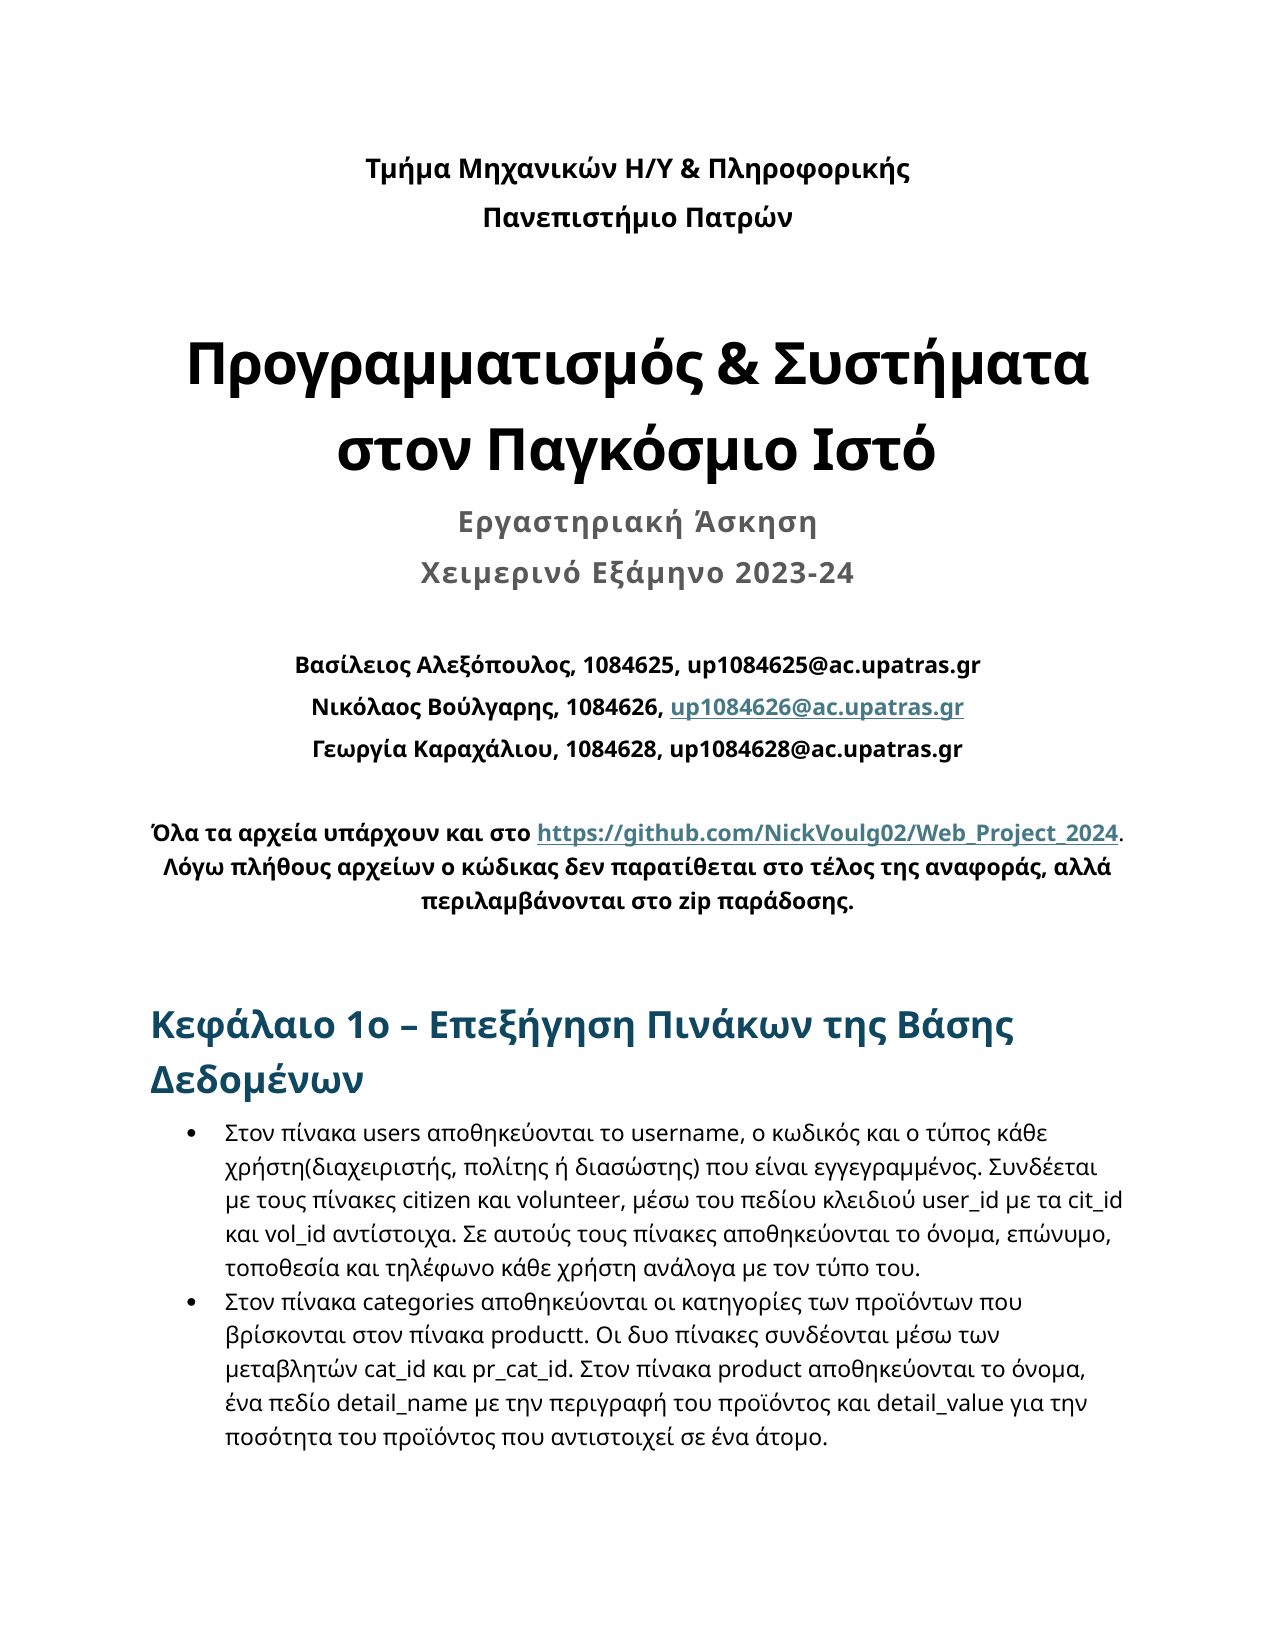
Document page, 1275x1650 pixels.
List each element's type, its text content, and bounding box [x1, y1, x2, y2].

subtitle Εργαστηριακή Άσκηση [150, 502, 1125, 541]
list Στον πίνακα users αποθηκεύονται το username, ο κωδικός και ο τύπος κάθε χρήστη(διαχειριστής, πολίτης ή διασώστης) που είναι εγγεγραμμένος. Συνδέεται με τους πίνακες citizen και volunteer, μέσω του πεδίου κλειδιού user_id με τα cit_id και vol_id αντίστοιχα. Σε αυτούς τους πίνακες αποθηκεύονται το όνομα, επώνυμο, τοποθεσία και τηλέφωνο κάθε χρήστη ανάλογα με τον τύπο του. [187, 1117, 1125, 1283]
subtitle Χειμερινό Εξάμηνο 2023-24 [150, 553, 1125, 592]
text Νικόλαος Βούλγαρης, 1084626, up1084626@ac.upatras.gr [150, 691, 1125, 722]
text Γεωργία Καραχάλιου, 1084628, up1084628@ac.upatras.gr [150, 733, 1125, 764]
subtitle Κεφάλαιο 1ο – Επεξήγηση Πινάκων της Βάσης Δεδομένων [150, 998, 1125, 1104]
subtitle Προγραμματισμός & Συστήματα στον Παγκόσμιο Ιστό [150, 322, 1125, 487]
text Πανεπιστήμιο Πατρών [150, 198, 1125, 235]
list Στον πίνακα categories αποθηκεύονται οι κατηγορίες των προϊόντων που βρίσκονται στον πίνακα productt. Οι δυο πίνακες συνδέονται μέσω των μεταβλητών cat_id και pr_cat_id. Στον πίνακα product αποθηκεύονται το όνομα, ένα πεδίο detail_name με την περιγραφή του προϊόντος και detail_value για την ποσότητα του προϊόντος που αντιστοιχεί σε ένα άτομο. [187, 1286, 1125, 1452]
text Όλα τα αρχεία υπάρχουν και στο https://github.com/NickVoulg02/Web_Project_2024. Λόγω πλήθους αρχείων ο κώδικας δεν παρατίθεται στο τέλος της αναφοράς, αλλά περιλαμβάνονται στο zip παράδοσης. [150, 817, 1125, 916]
text Βασίλειος Αλεξόπουλος, 1084625, up1084625@ac.upatras.gr [150, 649, 1125, 680]
text Τμήμα Μηχανικών Η/Υ & Πληροφορικής [150, 150, 1125, 187]
